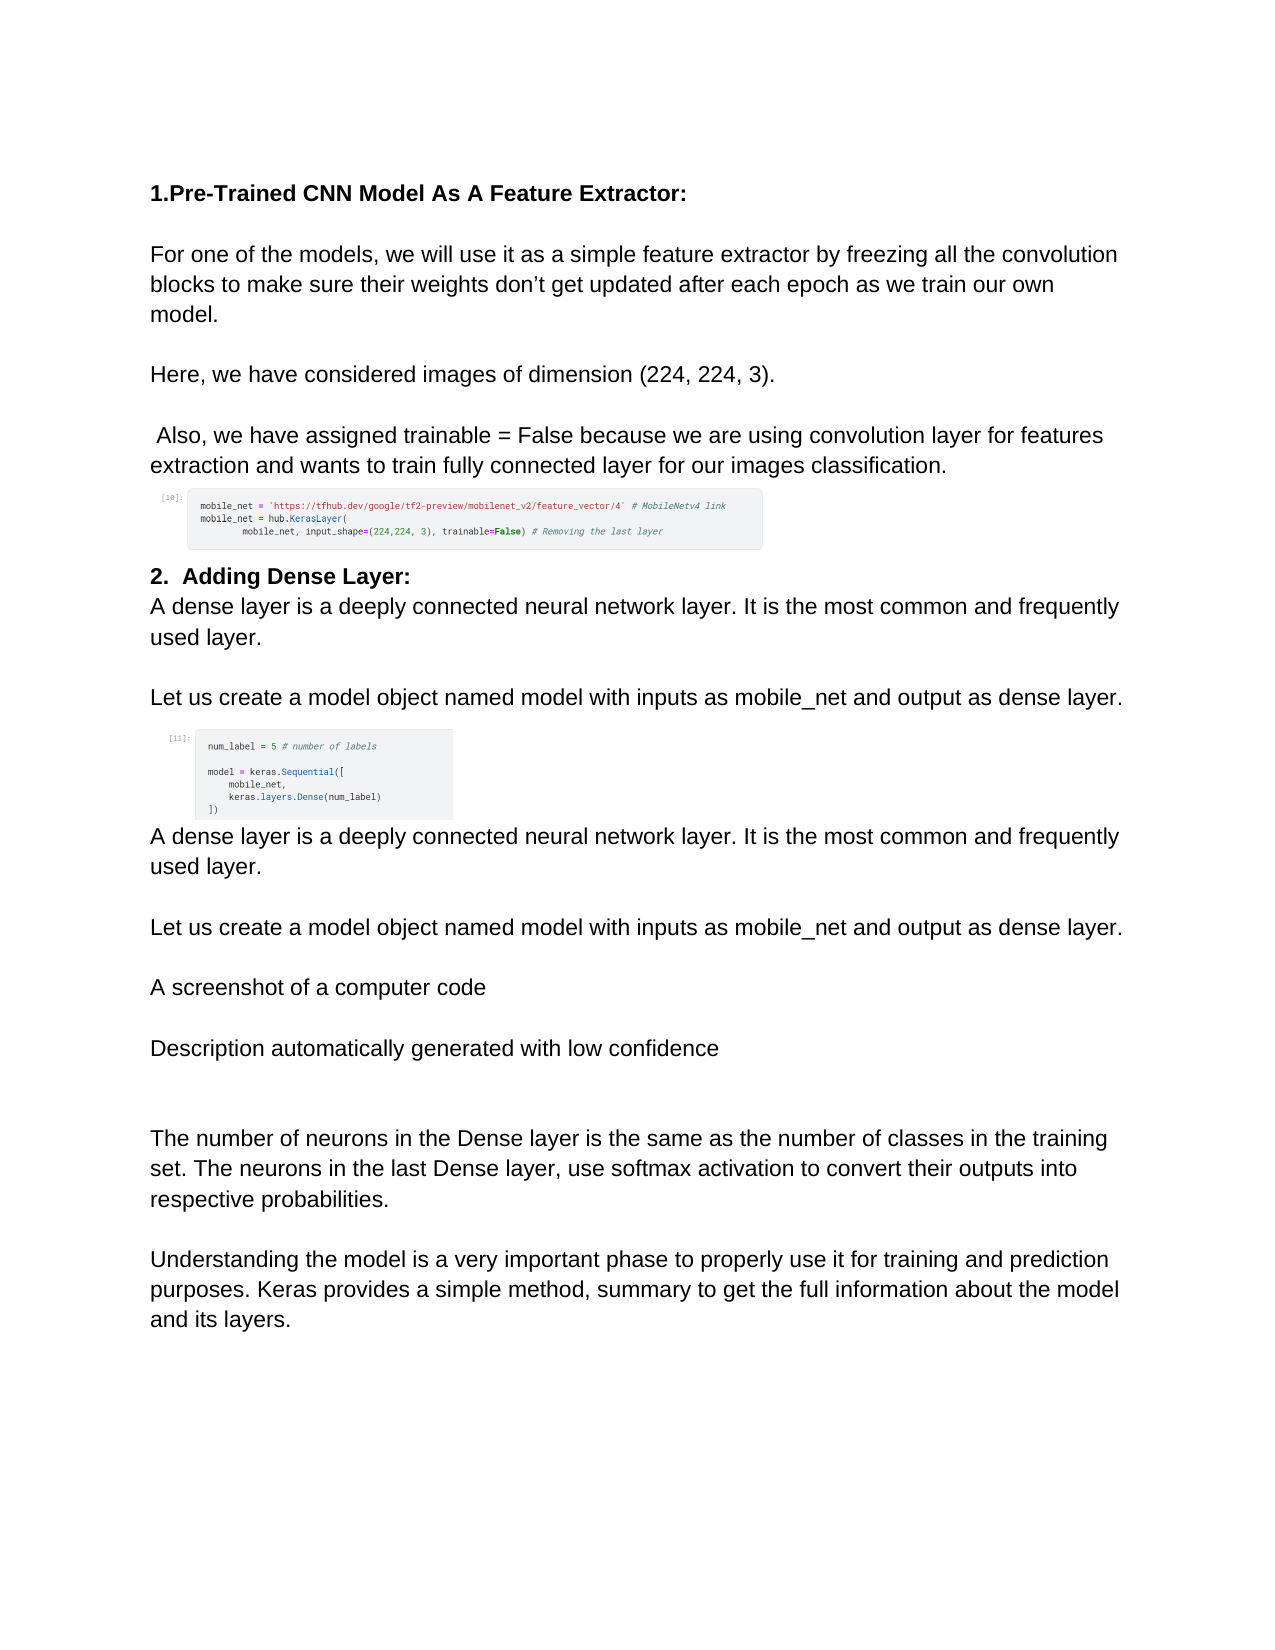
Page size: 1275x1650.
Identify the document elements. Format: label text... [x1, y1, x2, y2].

text Here, we have considered images of dimension (224, 224, 3). [150, 361, 1125, 388]
text The number of neurons in the Dense layer is the same as the number of classes in the training set. The neurons in the last Dense layer, use softmax activation to convert their outputs into respective probabilities. [150, 1125, 1125, 1212]
text Let us create a model object named model with inputs as mobile_net and output as dense layer. [150, 914, 1125, 940]
text A screenshot of a computer code [150, 974, 1125, 1000]
text Description automatically generated with low confidence [150, 1034, 1125, 1061]
picture [150, 482, 770, 560]
text For one of the models, we will use it as a simple feature extractor by freezing all the convolution blocks to make sure their weights don’t get updated after each epoch as we train our own model. [150, 241, 1125, 327]
text A dense layer is a deeply connected neural network layer. It is the most common and frequently used layer. [150, 593, 1125, 650]
picture [150, 714, 454, 820]
text 2. Adding Dense Layer: [150, 563, 1125, 589]
text 1.Pre-Trained CNN Model As A Feature Extractor: [150, 180, 1125, 207]
text Understanding the model is a very important phase to properly use it for training and prediction purposes. Keras provides a simple method, summary to get the full information about the model and its layers. [150, 1246, 1125, 1333]
text Also, we have assigned trainable = False because we are using convolution layer for features extraction and wants to train fully connected layer for our images classification. [150, 422, 1125, 478]
text A dense layer is a deeply connected neural network layer. It is the most common and frequently used layer. [150, 823, 1125, 879]
text Let us create a model object named model with inputs as mobile_net and output as dense layer. [150, 684, 1125, 710]
